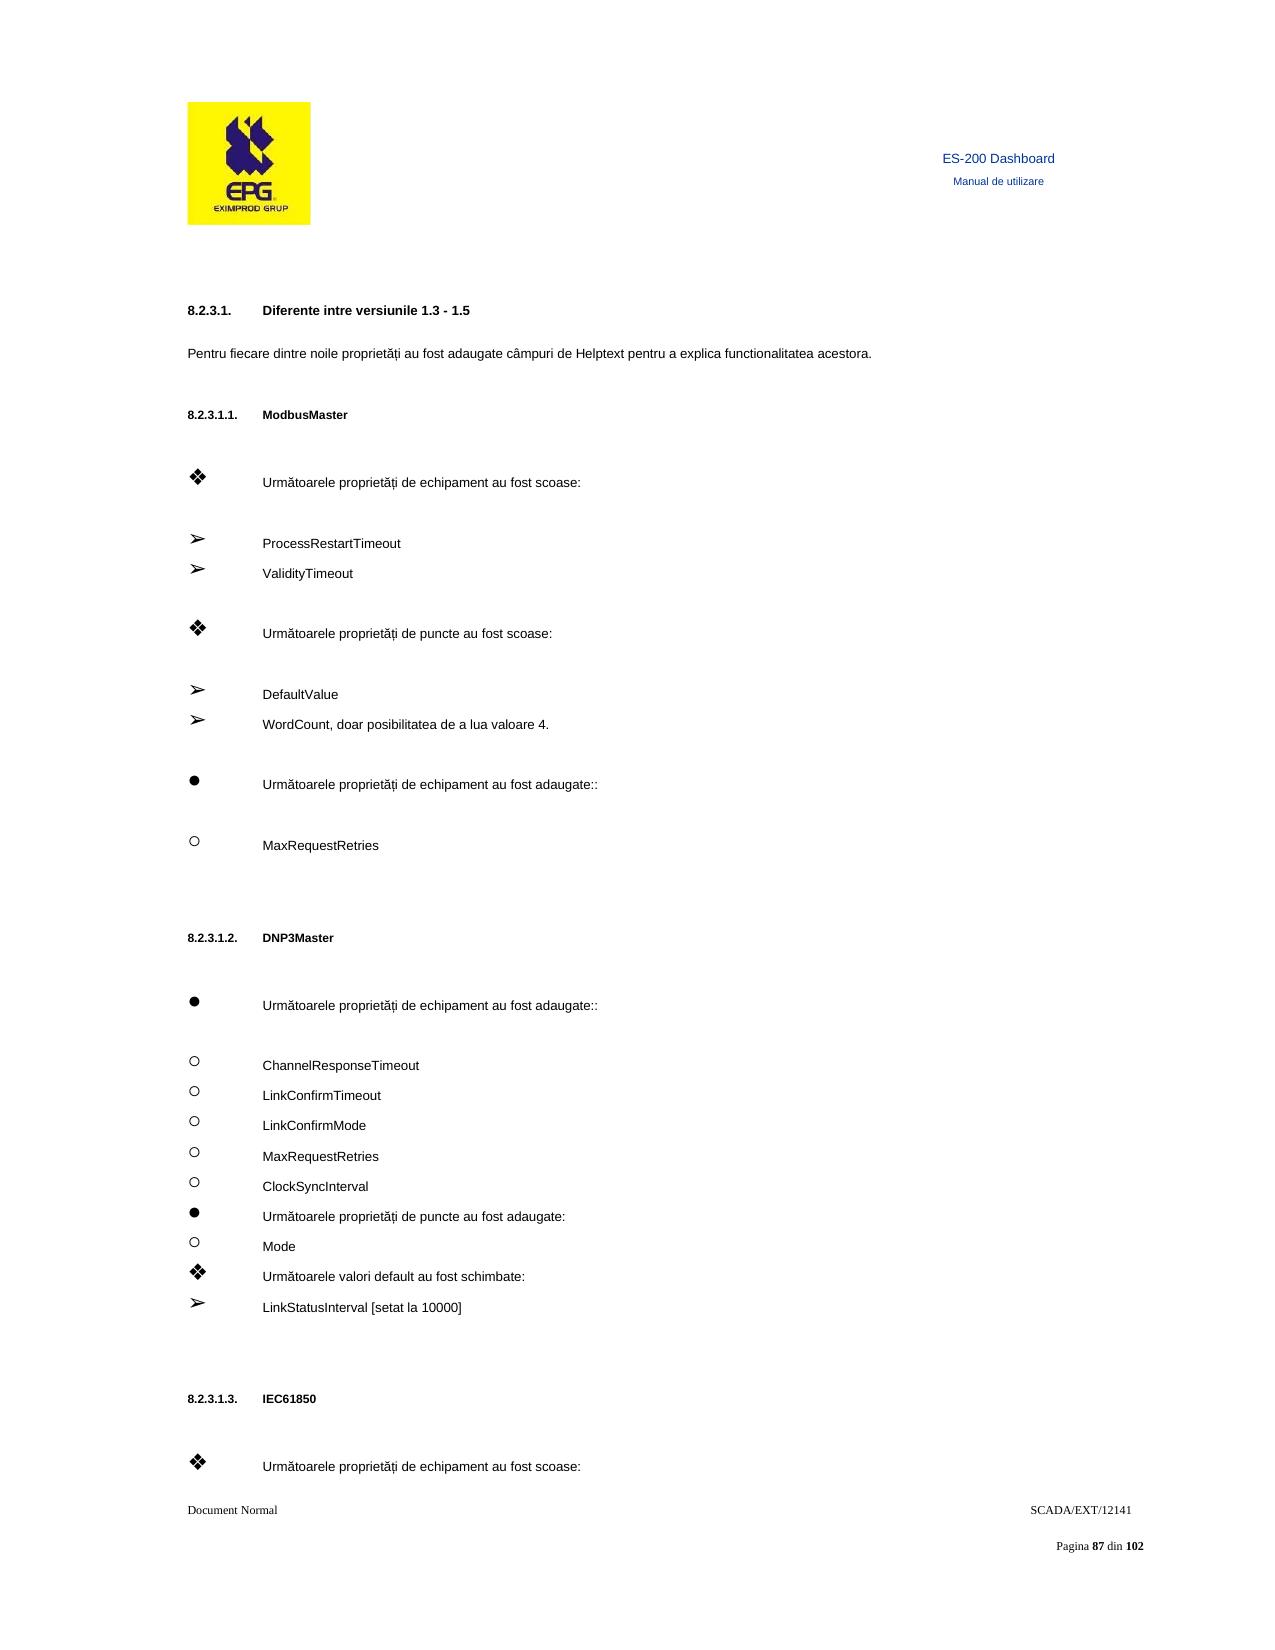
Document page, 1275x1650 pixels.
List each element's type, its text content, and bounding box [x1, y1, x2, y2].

list MaxRequestRetries [187, 827, 1152, 853]
list Următoarele proprietăți de echipament au fost scoase: [187, 464, 1152, 491]
subtitle IEC61850 [187, 1382, 1152, 1406]
list WordCount, doar posibilitatea de a lua valoare 4. [187, 706, 1152, 732]
list ValidityTimeout [187, 555, 1152, 581]
list DefaultValue [187, 676, 1152, 702]
list ProcessRestartTimeout [187, 525, 1152, 551]
list LinkStatusInterval [setat la 10000] [187, 1289, 1152, 1315]
subtitle DNP3Master [187, 921, 1152, 944]
list ChannelResponseTimeout [187, 1047, 1152, 1073]
picture [187, 102, 311, 225]
list LinkConfirmMode [187, 1107, 1152, 1134]
list LinkConfirmTimeout [187, 1077, 1152, 1104]
list Următoarele valori default au fost schimbate: [187, 1258, 1152, 1285]
list Mode [187, 1228, 1152, 1255]
list ClockSyncInterval [187, 1168, 1152, 1194]
list Următoarele proprietăți de puncte au fost adaugate: [187, 1198, 1152, 1224]
list Următoarele proprietăți de echipament au fost adaugate:: [187, 987, 1152, 1013]
list Următoarele proprietăți de puncte au fost scoase: [187, 615, 1152, 642]
subtitle Diferente intre versiunile 1.3 - 1.5 [187, 292, 1152, 318]
list MaxRequestRetries [187, 1138, 1152, 1164]
subtitle ModbusMaster [187, 398, 1152, 422]
list Următoarele proprietăți de echipament au fost adaugate:: [187, 766, 1152, 793]
text Pentru fiecare dintre noile proprietăți au fost adaugate câmpuri de Helptext pentru a explica functionalitatea acestora. [187, 335, 1152, 361]
list Următoarele proprietăți de echipament au fost scoase: [187, 1448, 1152, 1475]
